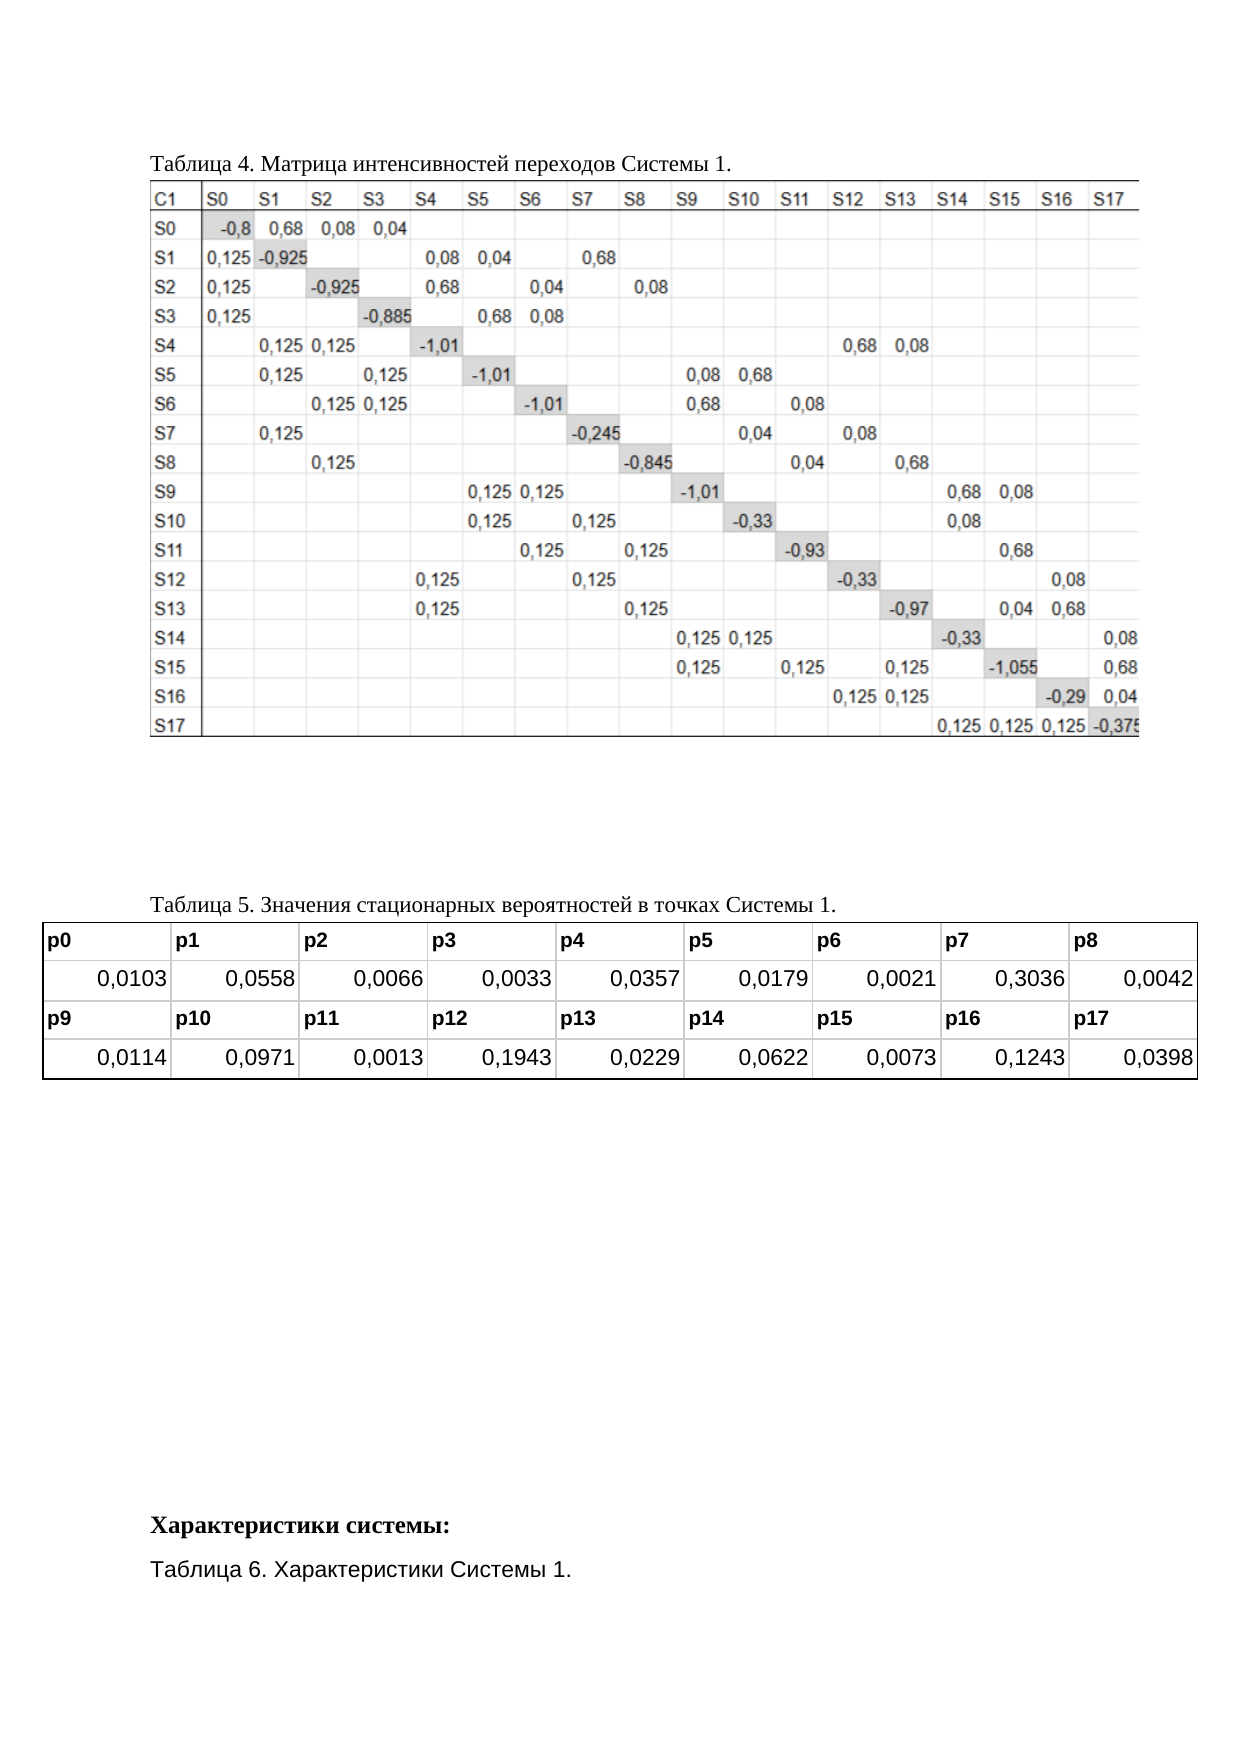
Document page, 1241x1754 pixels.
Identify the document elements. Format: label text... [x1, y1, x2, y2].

table_cell 0,0357 [557, 961, 683, 1000]
table_cell 0,1943 [428, 1040, 555, 1078]
table_cell 0,0179 [685, 961, 812, 1000]
table_cell 0,0622 [685, 1040, 812, 1078]
table_header p6 [813, 923, 940, 959]
table_header p5 [685, 923, 812, 959]
table_cell p14 [685, 1002, 812, 1038]
subtitle Характеристики системы: [150, 1510, 1090, 1539]
table_cell p15 [813, 1002, 940, 1038]
table_cell 0,0398 [1070, 1040, 1197, 1078]
table_cell 0,0229 [557, 1040, 683, 1078]
table_cell p10 [172, 1002, 298, 1038]
text Таблица 4. Матрица интенсивностей переходов Системы 1. [150, 150, 1090, 176]
table_header p4 [557, 923, 683, 959]
table_header p3 [428, 923, 555, 959]
table_cell p12 [428, 1002, 555, 1038]
table_cell p16 [942, 1002, 1068, 1038]
table_cell p9 [44, 1002, 170, 1038]
table_cell 0,0033 [428, 961, 555, 1000]
table_cell 0,0103 [44, 961, 170, 1000]
picture [150, 180, 1140, 737]
table_cell 0,0066 [300, 961, 427, 1000]
table_cell 0,0558 [172, 961, 298, 1000]
table_cell p11 [300, 1002, 427, 1038]
table_cell 0,0073 [813, 1040, 940, 1078]
table_header p8 [1070, 923, 1197, 959]
text Таблица 6. Характеристики Системы 1. [150, 1556, 1090, 1582]
table_cell 0,0042 [1070, 961, 1197, 1000]
table_header p1 [172, 923, 298, 959]
table_cell 0,0971 [172, 1040, 298, 1078]
table_header p7 [942, 923, 1068, 959]
table_cell 0,1243 [942, 1040, 1068, 1078]
table_cell 0,0013 [300, 1040, 427, 1078]
table_header p0 [44, 923, 170, 959]
table_cell 0,0114 [44, 1040, 170, 1078]
table_cell 0,0021 [813, 961, 940, 1000]
table_header p2 [300, 923, 427, 959]
text Таблица 5. Значения стационарных вероятностей в точках Системы 1. [150, 891, 1090, 918]
table_cell p13 [557, 1002, 683, 1038]
table_cell p17 [1070, 1002, 1197, 1038]
table_cell 0,3036 [942, 961, 1068, 1000]
